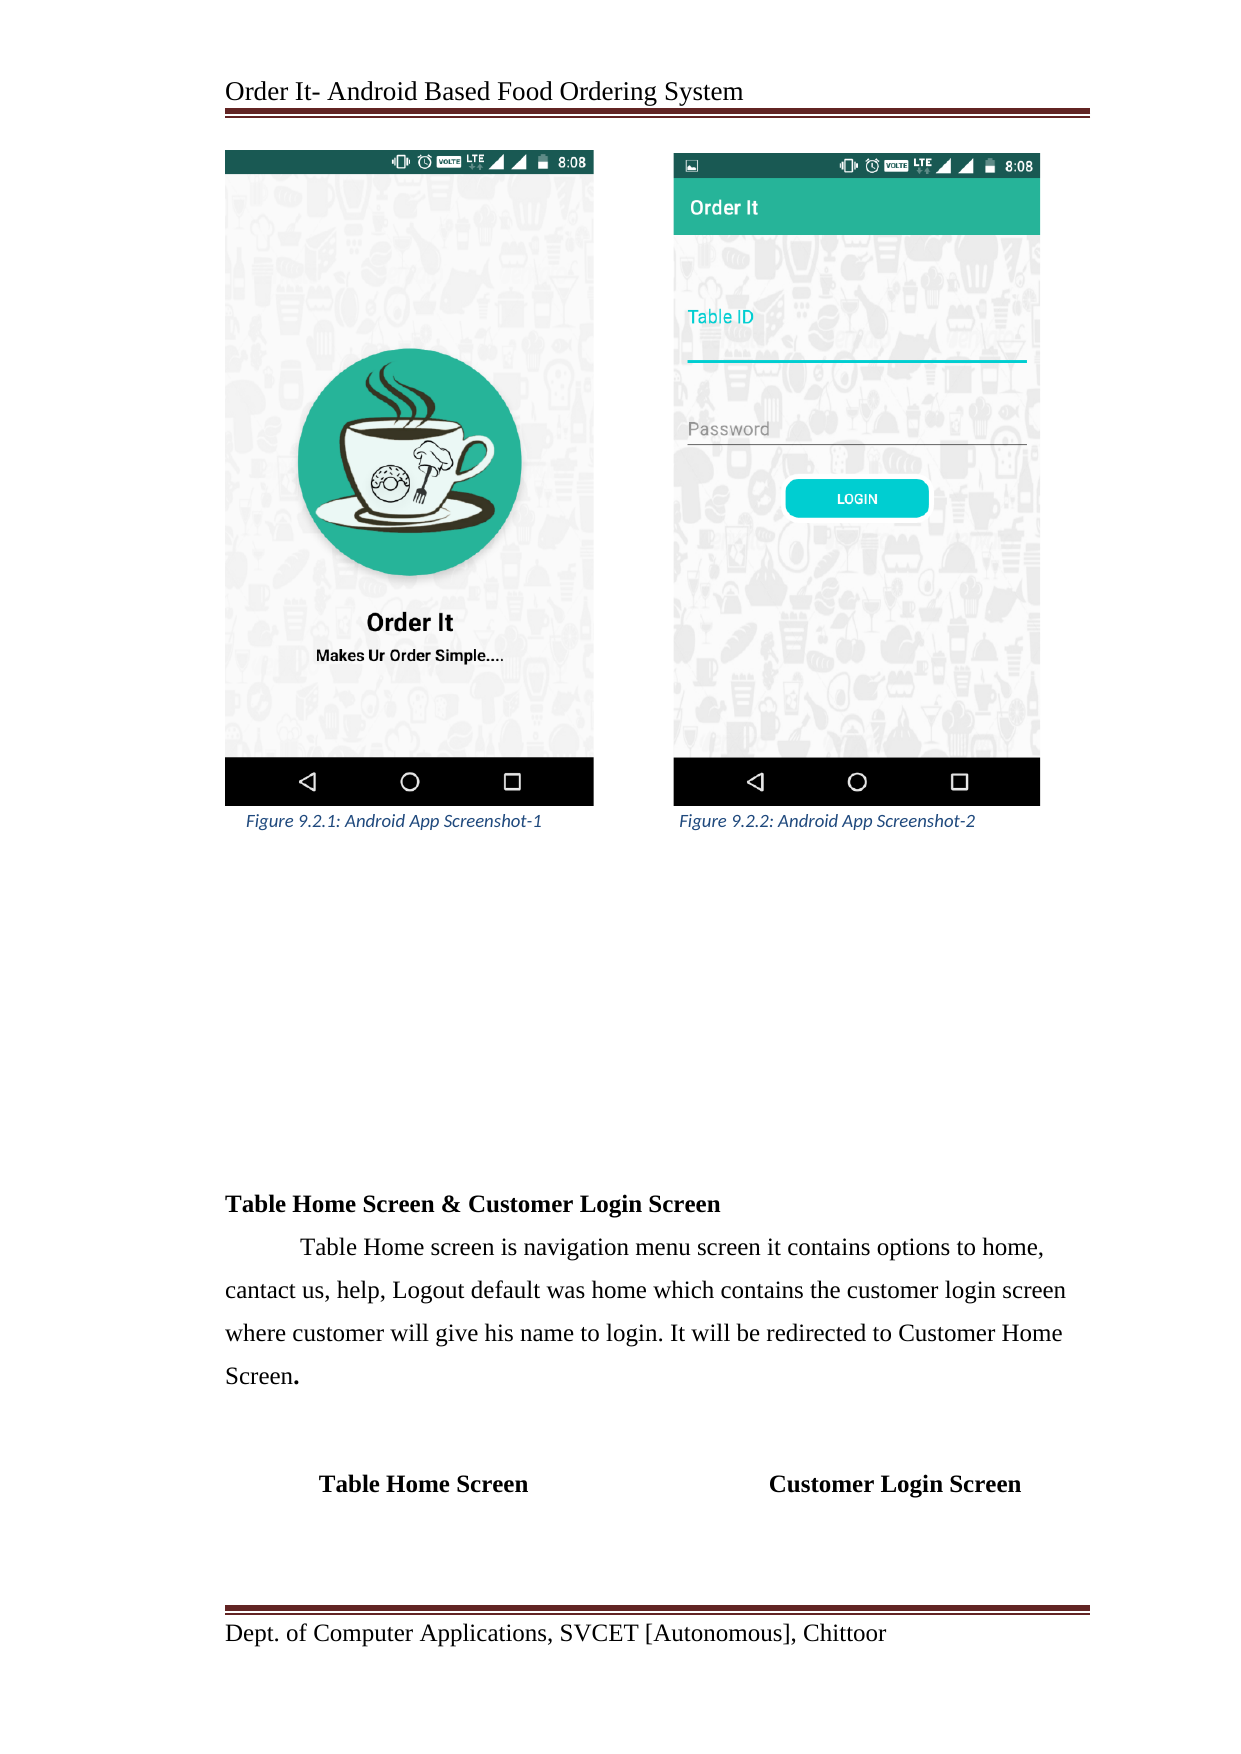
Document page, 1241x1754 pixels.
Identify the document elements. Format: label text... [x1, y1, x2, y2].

picture [673, 153, 1041, 806]
text Table Home Screen Customer Login Screen [225, 1469, 1090, 1498]
text Figure 9.2.1: Android App Screenshot-1 Figure 9.2.2: Android App Screenshot-2 [225, 809, 1090, 832]
text Table Home screen is navigation menu screen it contains options to home, cantact us, help, Logout default was home which contains the customer login screen where customer will give his name to login. It will be redirected to Customer Home Screen. [225, 1232, 1090, 1390]
text Table Home Screen & Customer Login Screen [225, 1189, 1090, 1217]
picture [225, 150, 594, 806]
